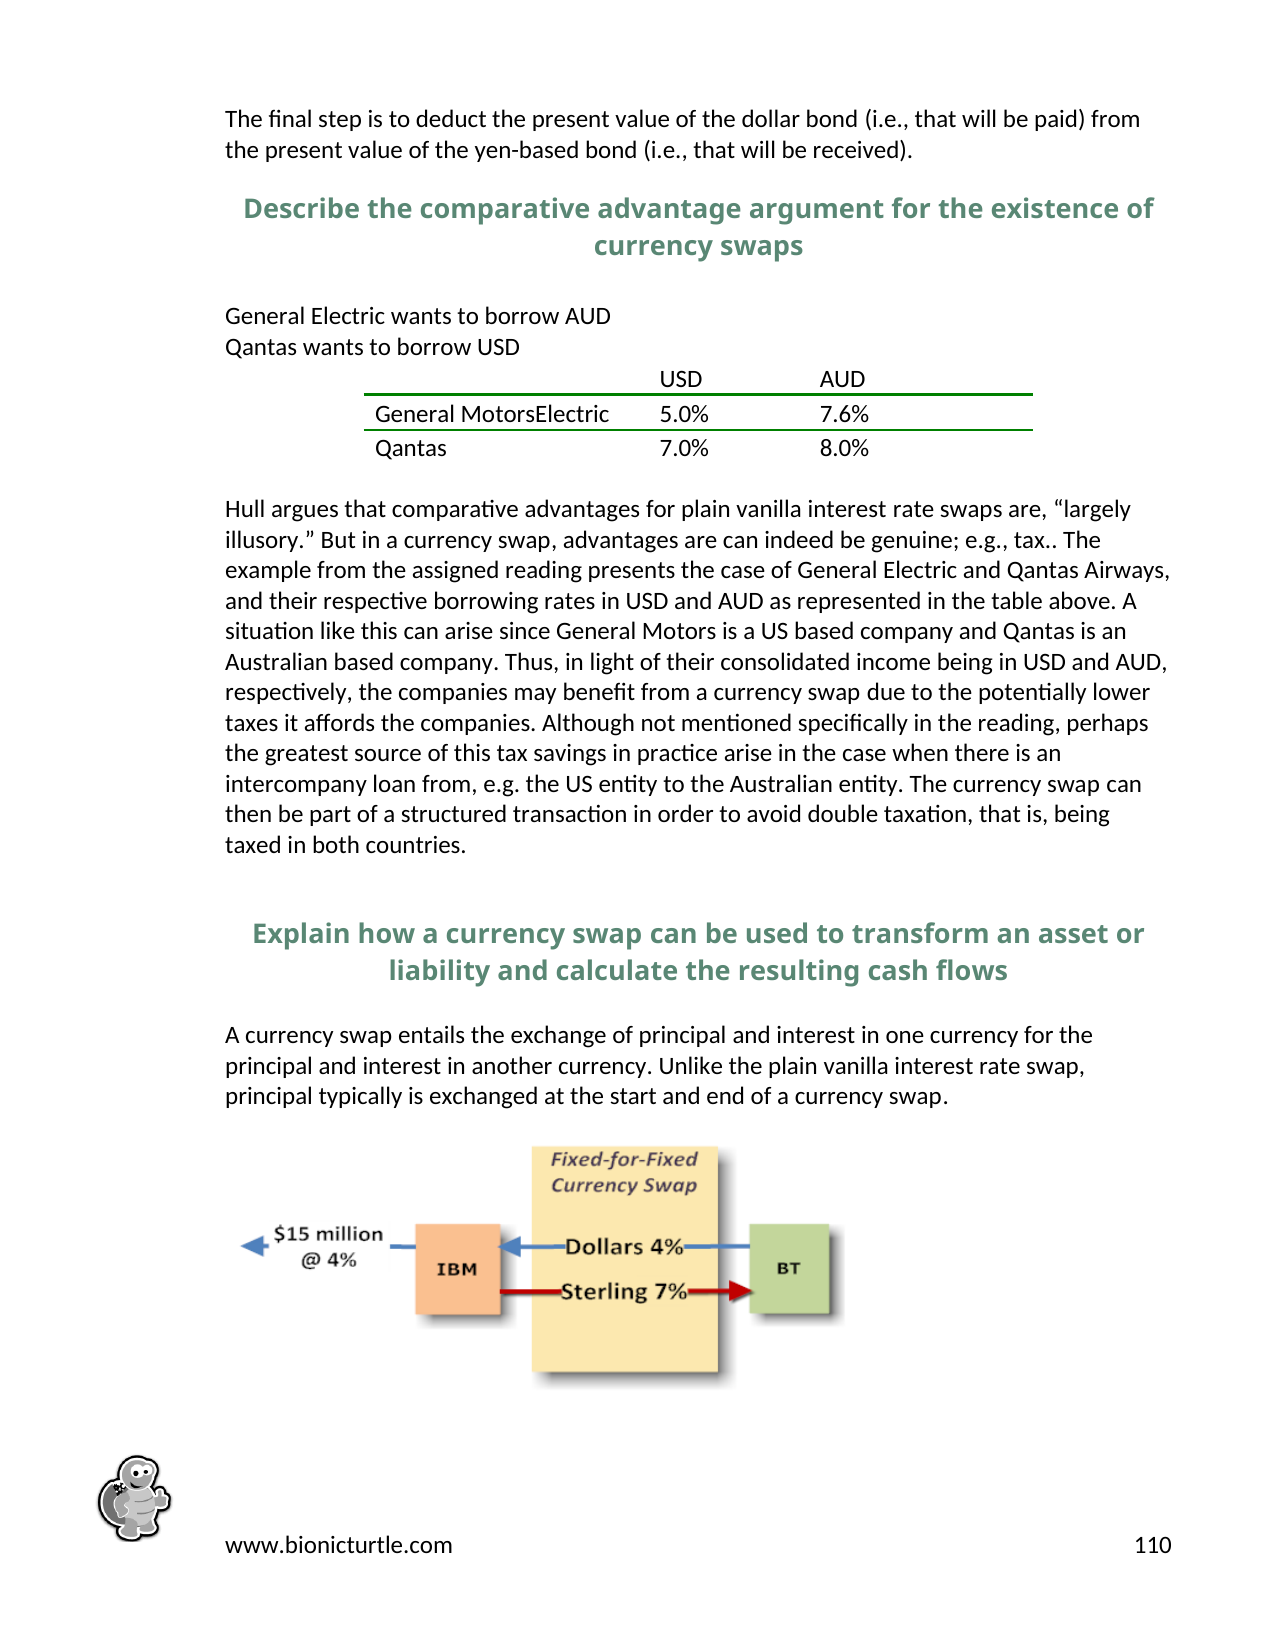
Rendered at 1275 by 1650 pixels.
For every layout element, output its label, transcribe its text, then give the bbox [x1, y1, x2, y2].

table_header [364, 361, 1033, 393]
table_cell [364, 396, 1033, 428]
text A currency swap entails the exchange of principal and interest in one currency for the principal and interest in another currency. Unlike the plain vanilla interest rate swap, principal typically is exchanged at the start and end of a currency swap. [225, 1019, 1172, 1111]
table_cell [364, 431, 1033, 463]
text General Electric wants to borrow AUD [225, 300, 1172, 331]
text Qantas wants to borrow USD [225, 331, 1172, 361]
picture [225, 1141, 850, 1395]
subtitle Explain how a currency swap can be used to transform an asset or liability and calculate the resulting cash flows [225, 915, 1172, 989]
text Hull argues that comparative advantages for plain vanilla interest rate swaps are, “largely illusory.” But in a currency swap, advantages genuine [225, 493, 1172, 859]
subtitle Describe the comparative advantage argument for the existence of currency swaps [225, 189, 1172, 300]
text The final step is to deduct the present value of the dollar bond (i.e., that will be paid) from the present value of the yen-based bond (i.e., that will be received). [225, 103, 1172, 164]
